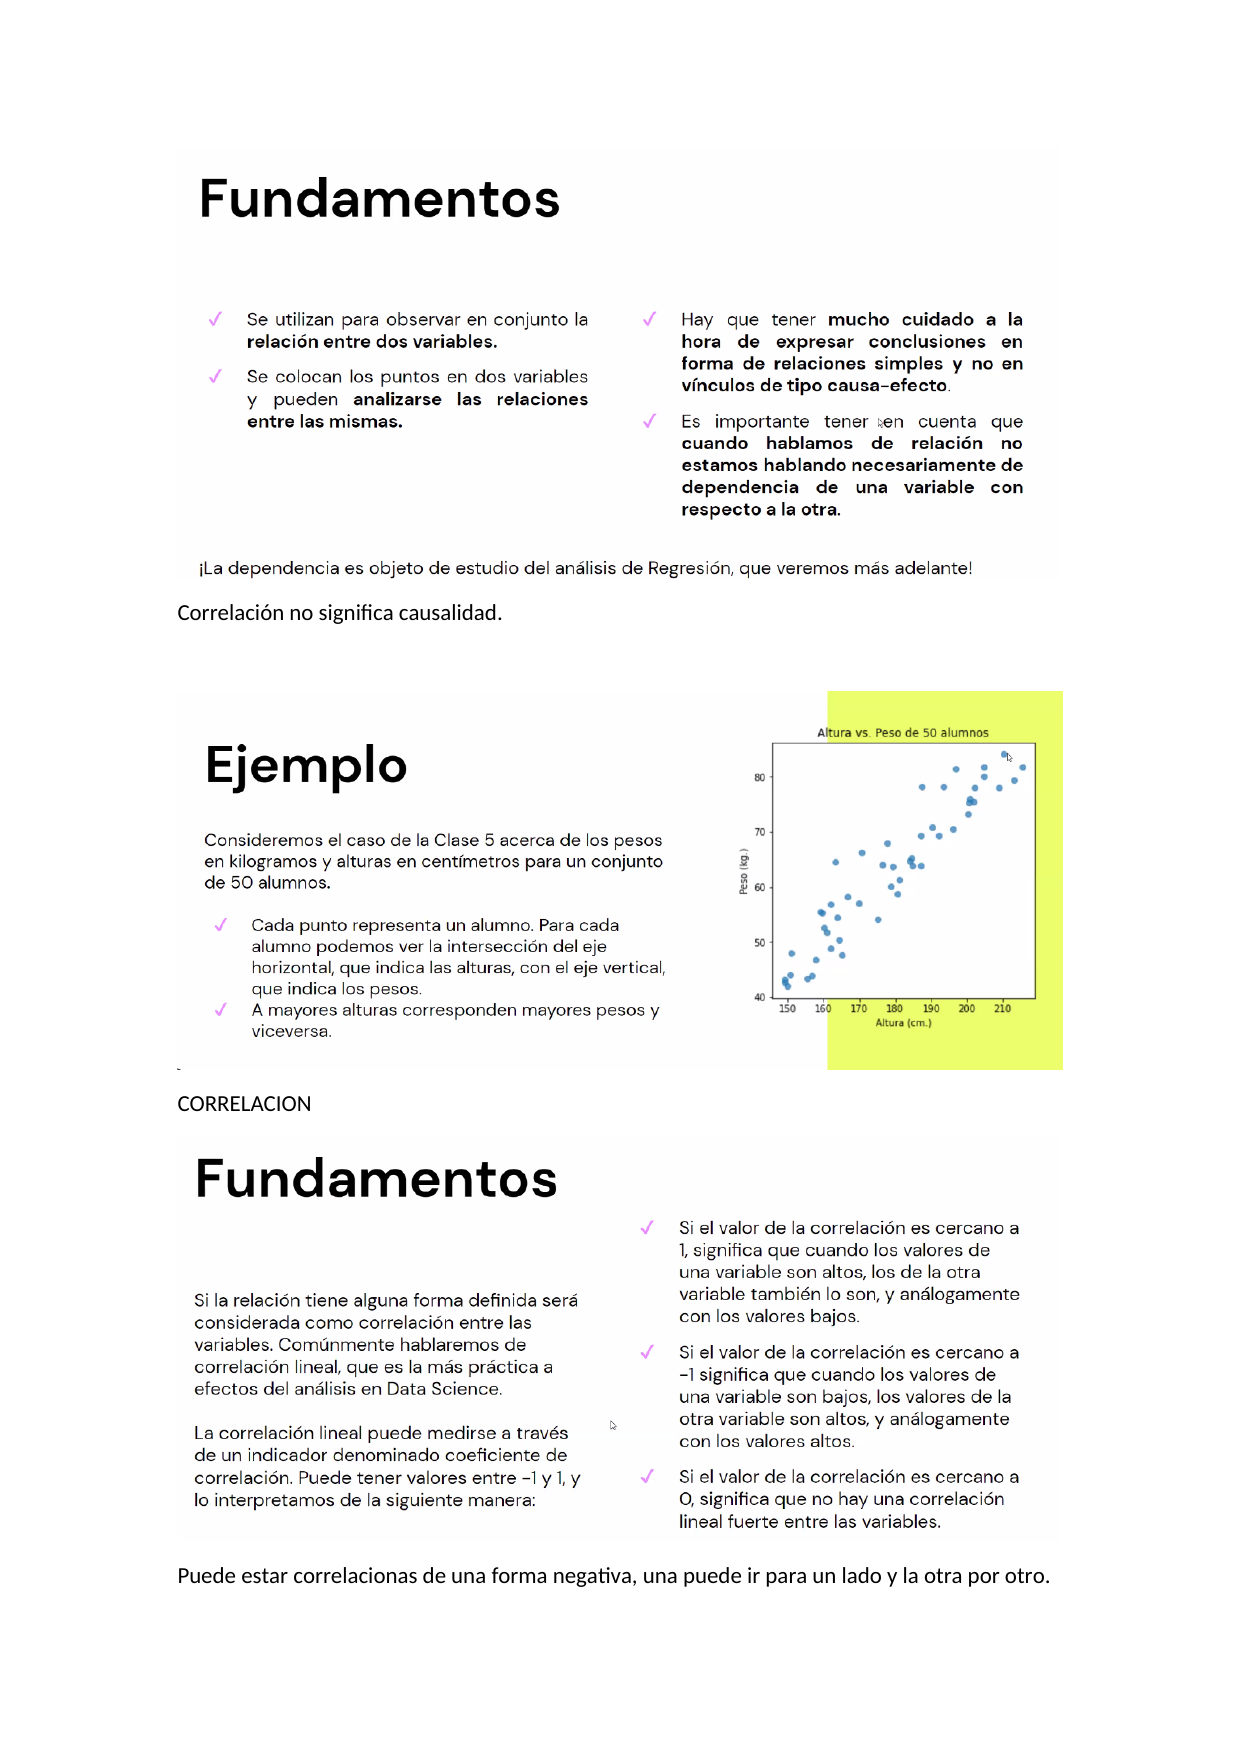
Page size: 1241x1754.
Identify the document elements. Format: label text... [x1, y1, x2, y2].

text Puede estar correlacionas de una forma negativa, una puede ir para un lado y la otra por otro. [177, 1561, 1063, 1589]
picture [177, 147, 1062, 579]
text Correlación no significa causalidad. [177, 598, 1063, 626]
picture [177, 691, 1063, 1070]
picture [177, 1135, 1062, 1542]
text CORRELACION [177, 1089, 1063, 1117]
